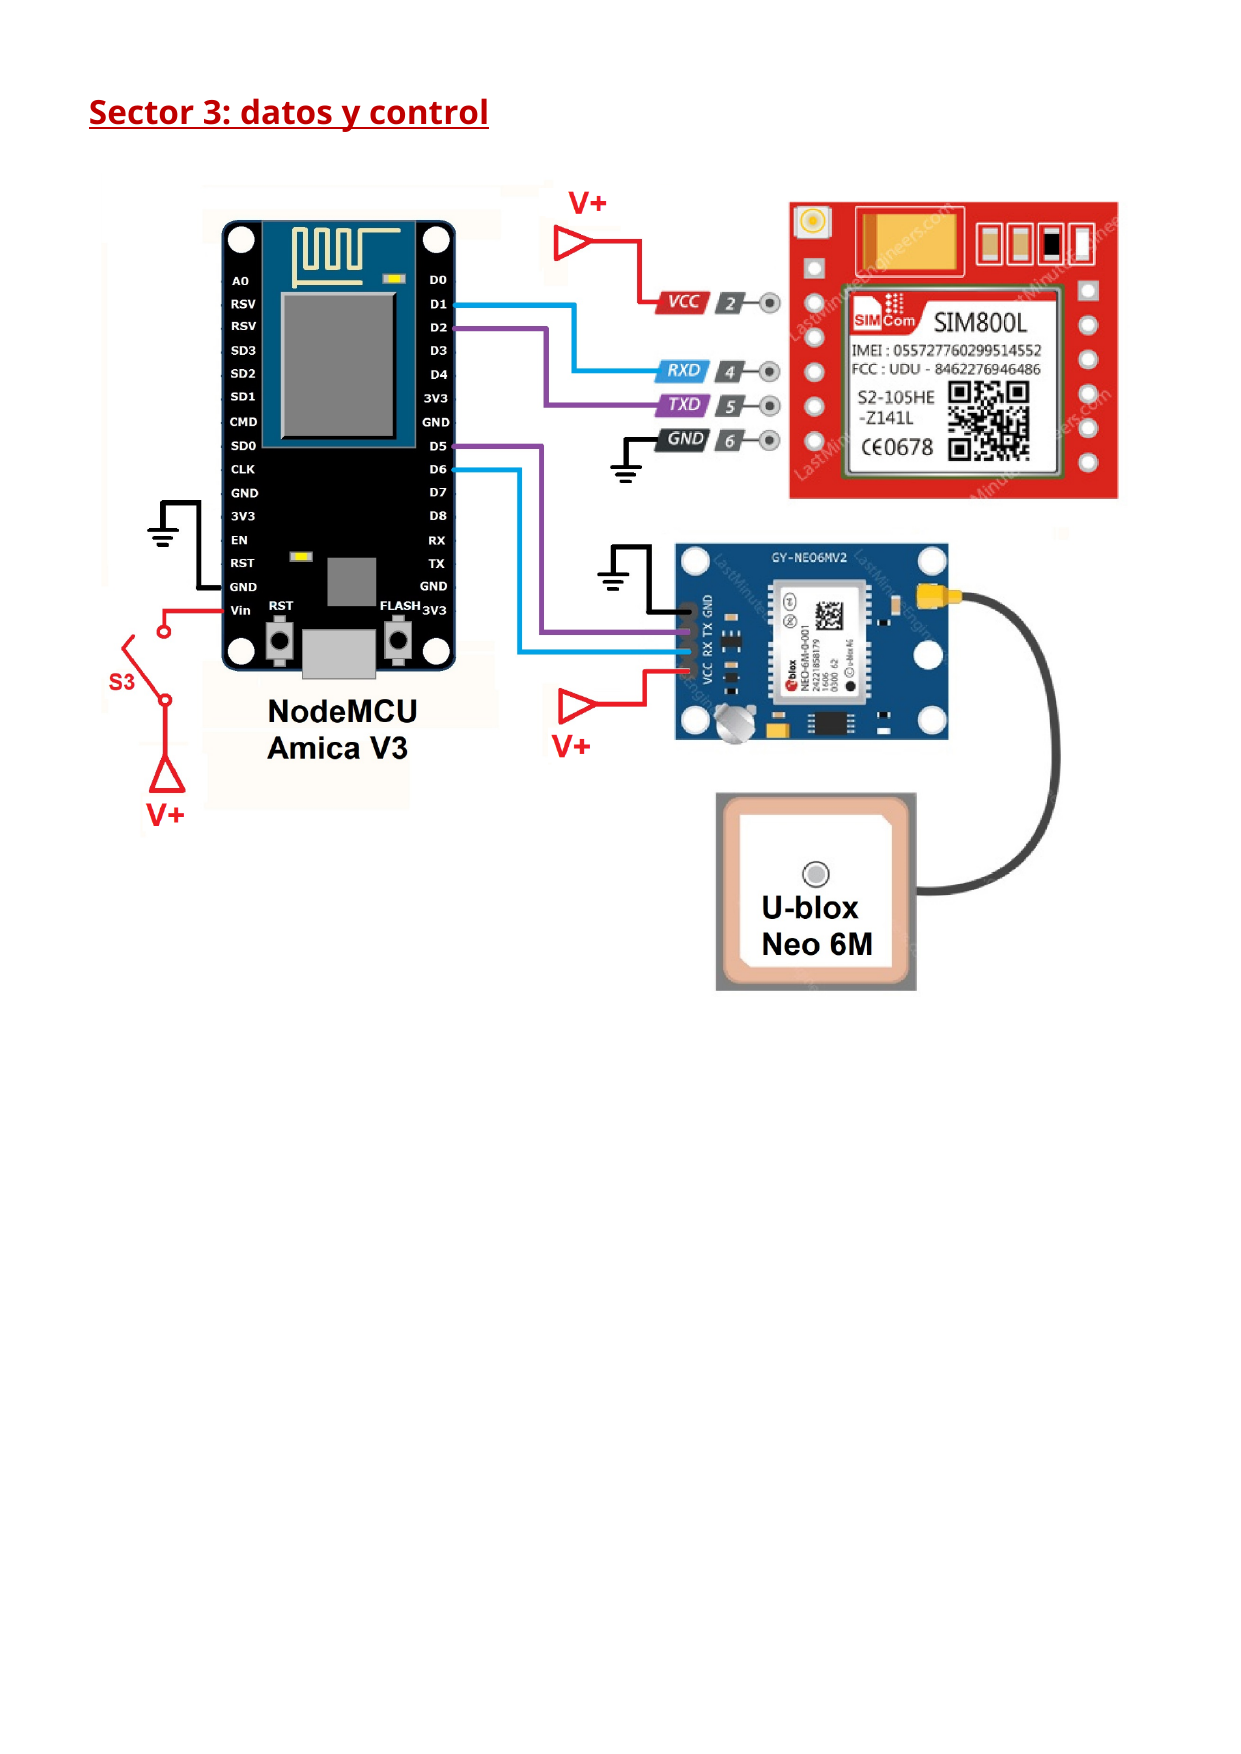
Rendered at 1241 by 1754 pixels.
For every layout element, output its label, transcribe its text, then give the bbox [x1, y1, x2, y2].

subtitle Sector 3: datos y control [89, 89, 1152, 134]
picture [101, 162, 1140, 997]
